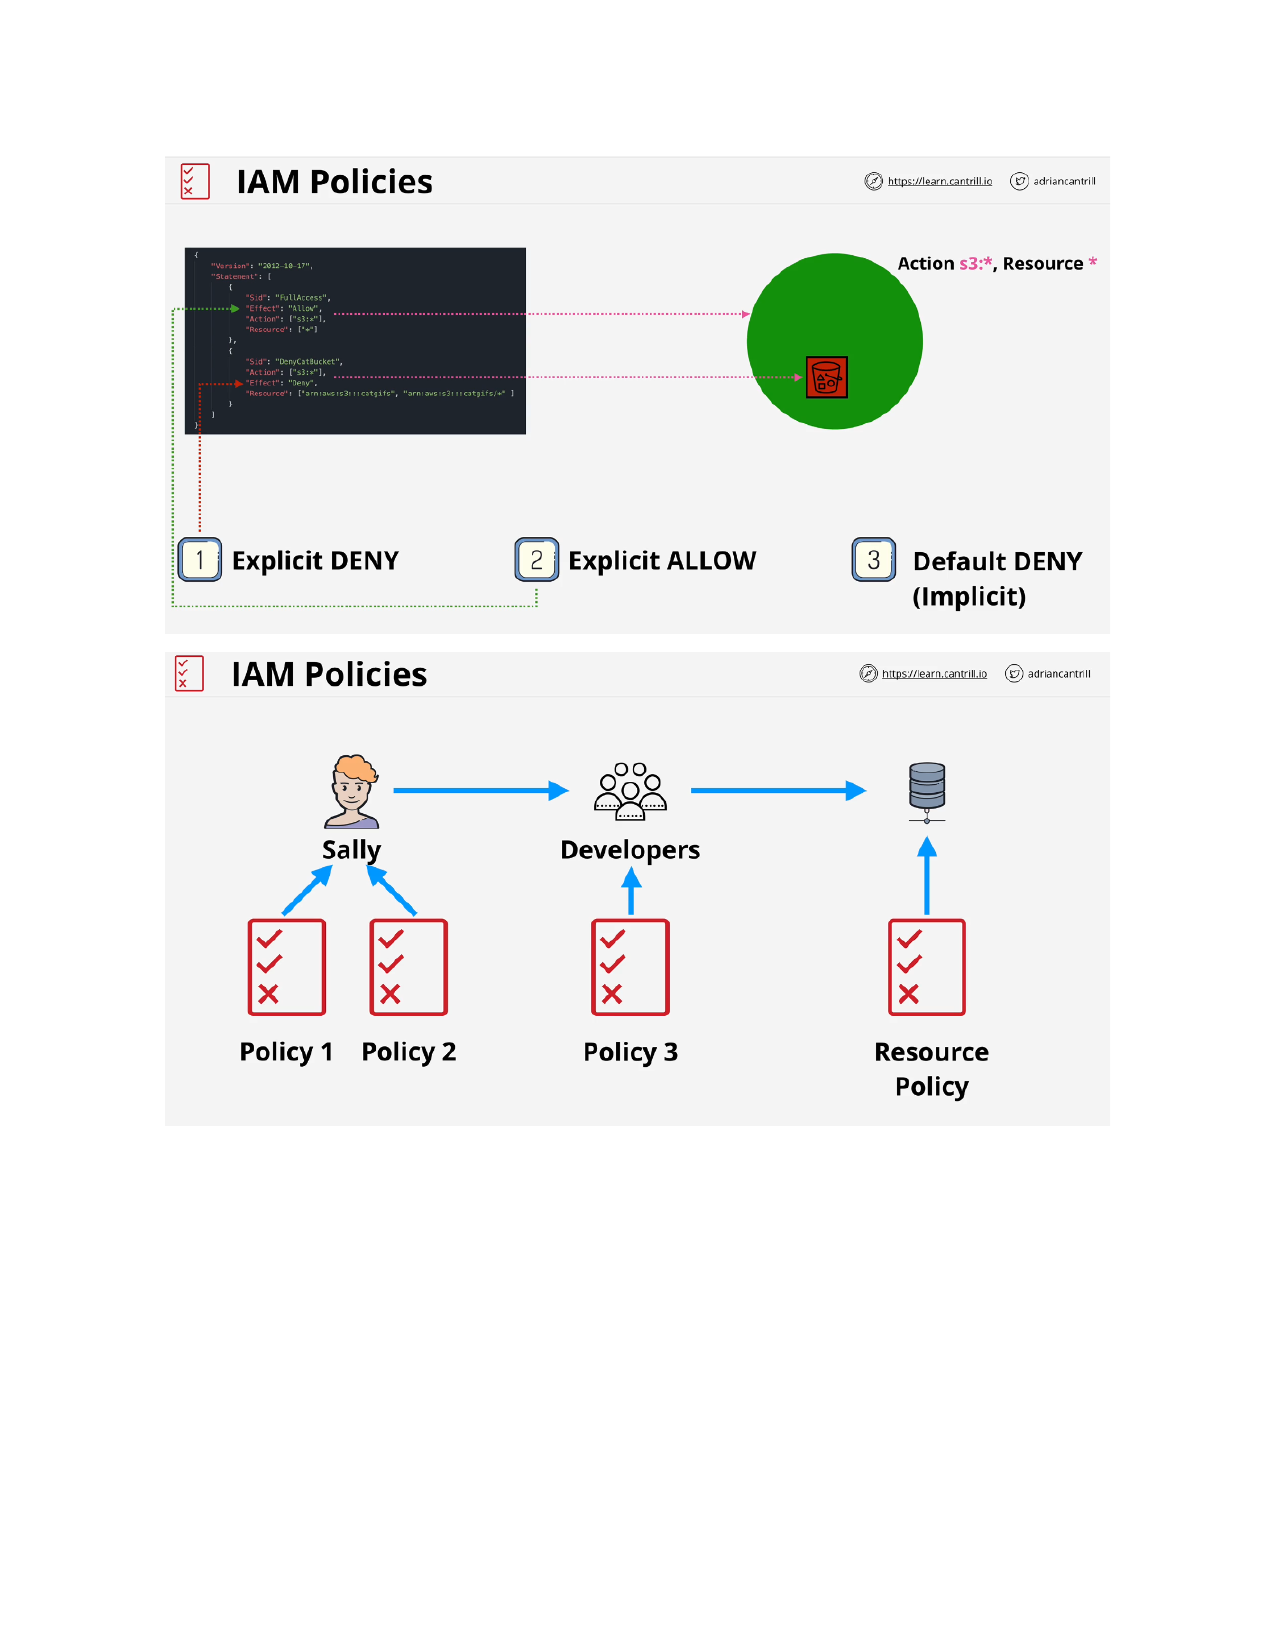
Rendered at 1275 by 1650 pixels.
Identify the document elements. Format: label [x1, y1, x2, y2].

picture [165, 652, 1111, 1126]
picture [165, 156, 1111, 634]
